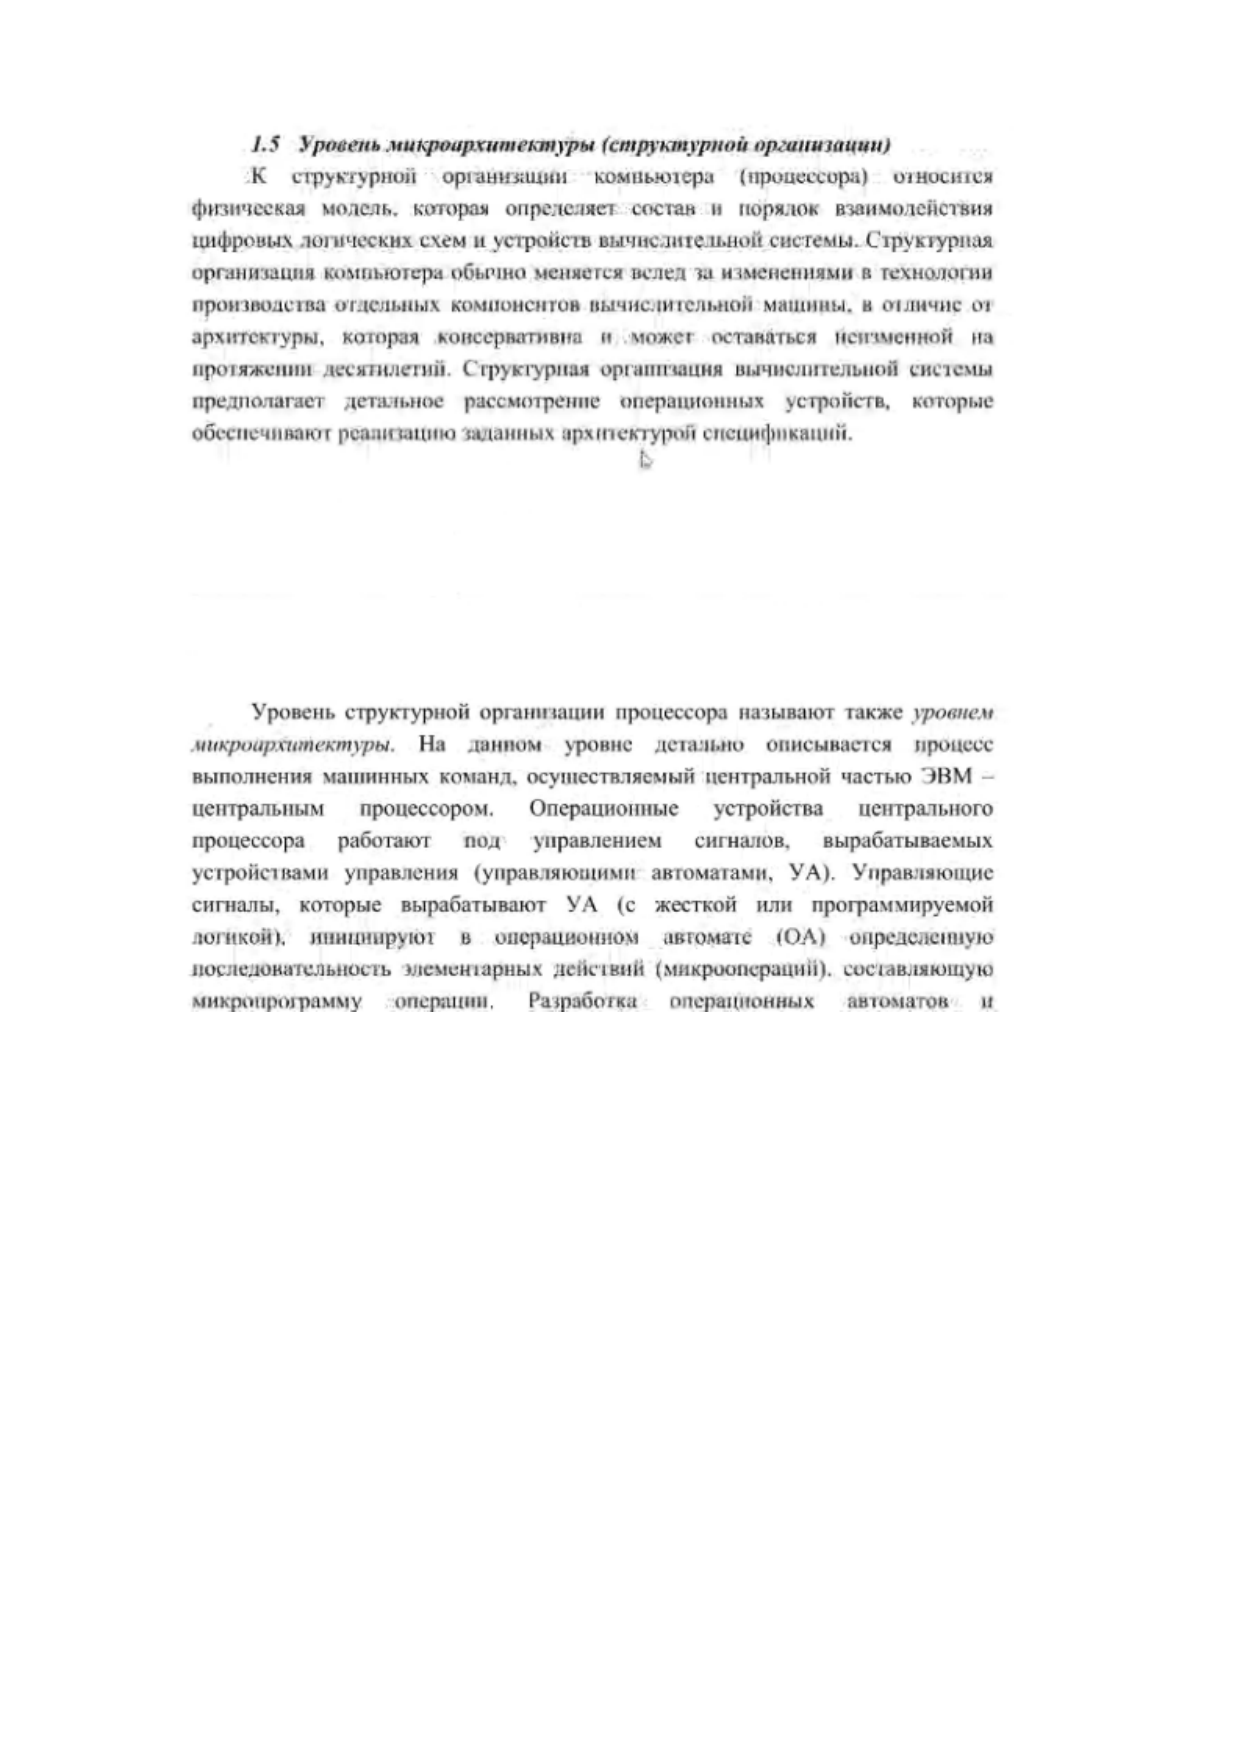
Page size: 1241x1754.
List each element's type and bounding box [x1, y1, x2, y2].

picture [177, 118, 1037, 1012]
